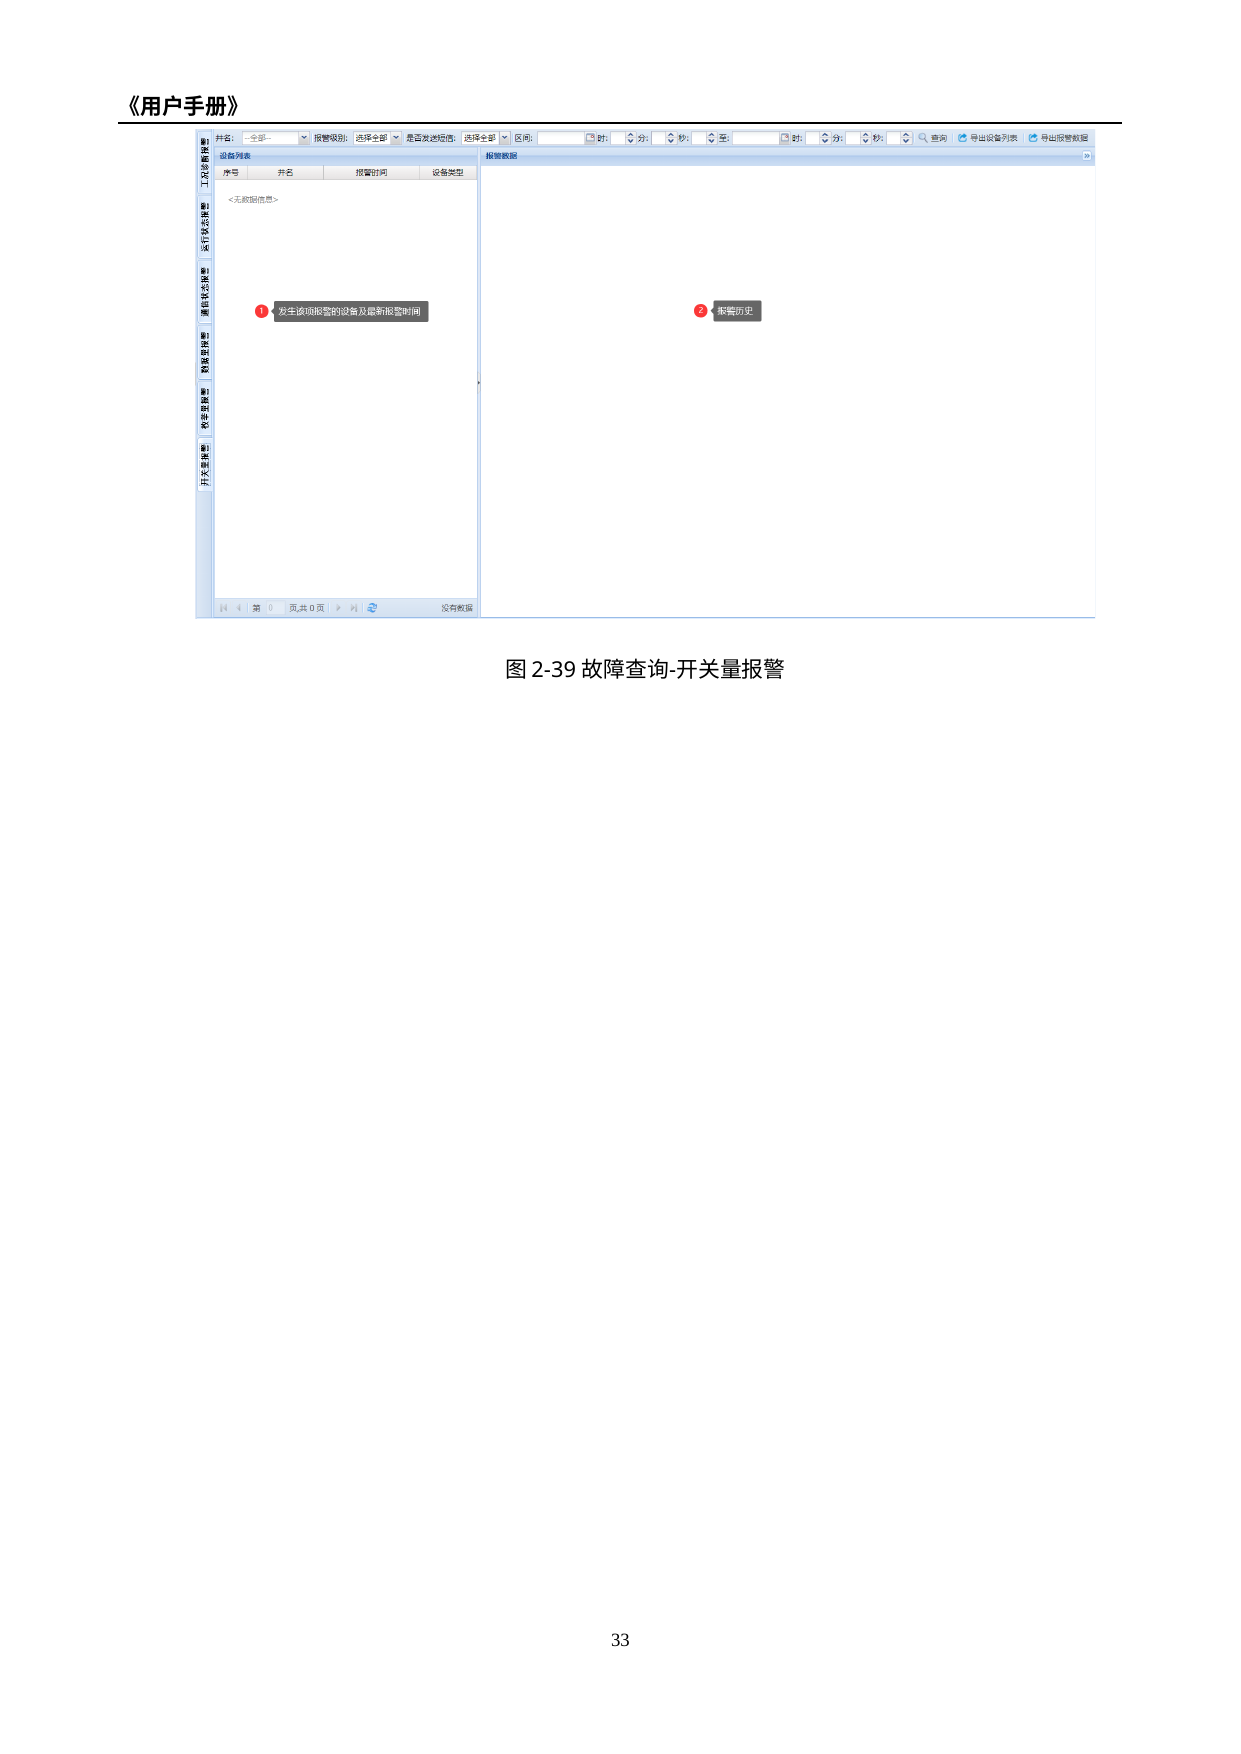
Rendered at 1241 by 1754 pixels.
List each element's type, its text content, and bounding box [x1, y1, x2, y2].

picture [195, 129, 1096, 619]
text 图2-39 故障查询-开关量报警 [118, 651, 1122, 685]
